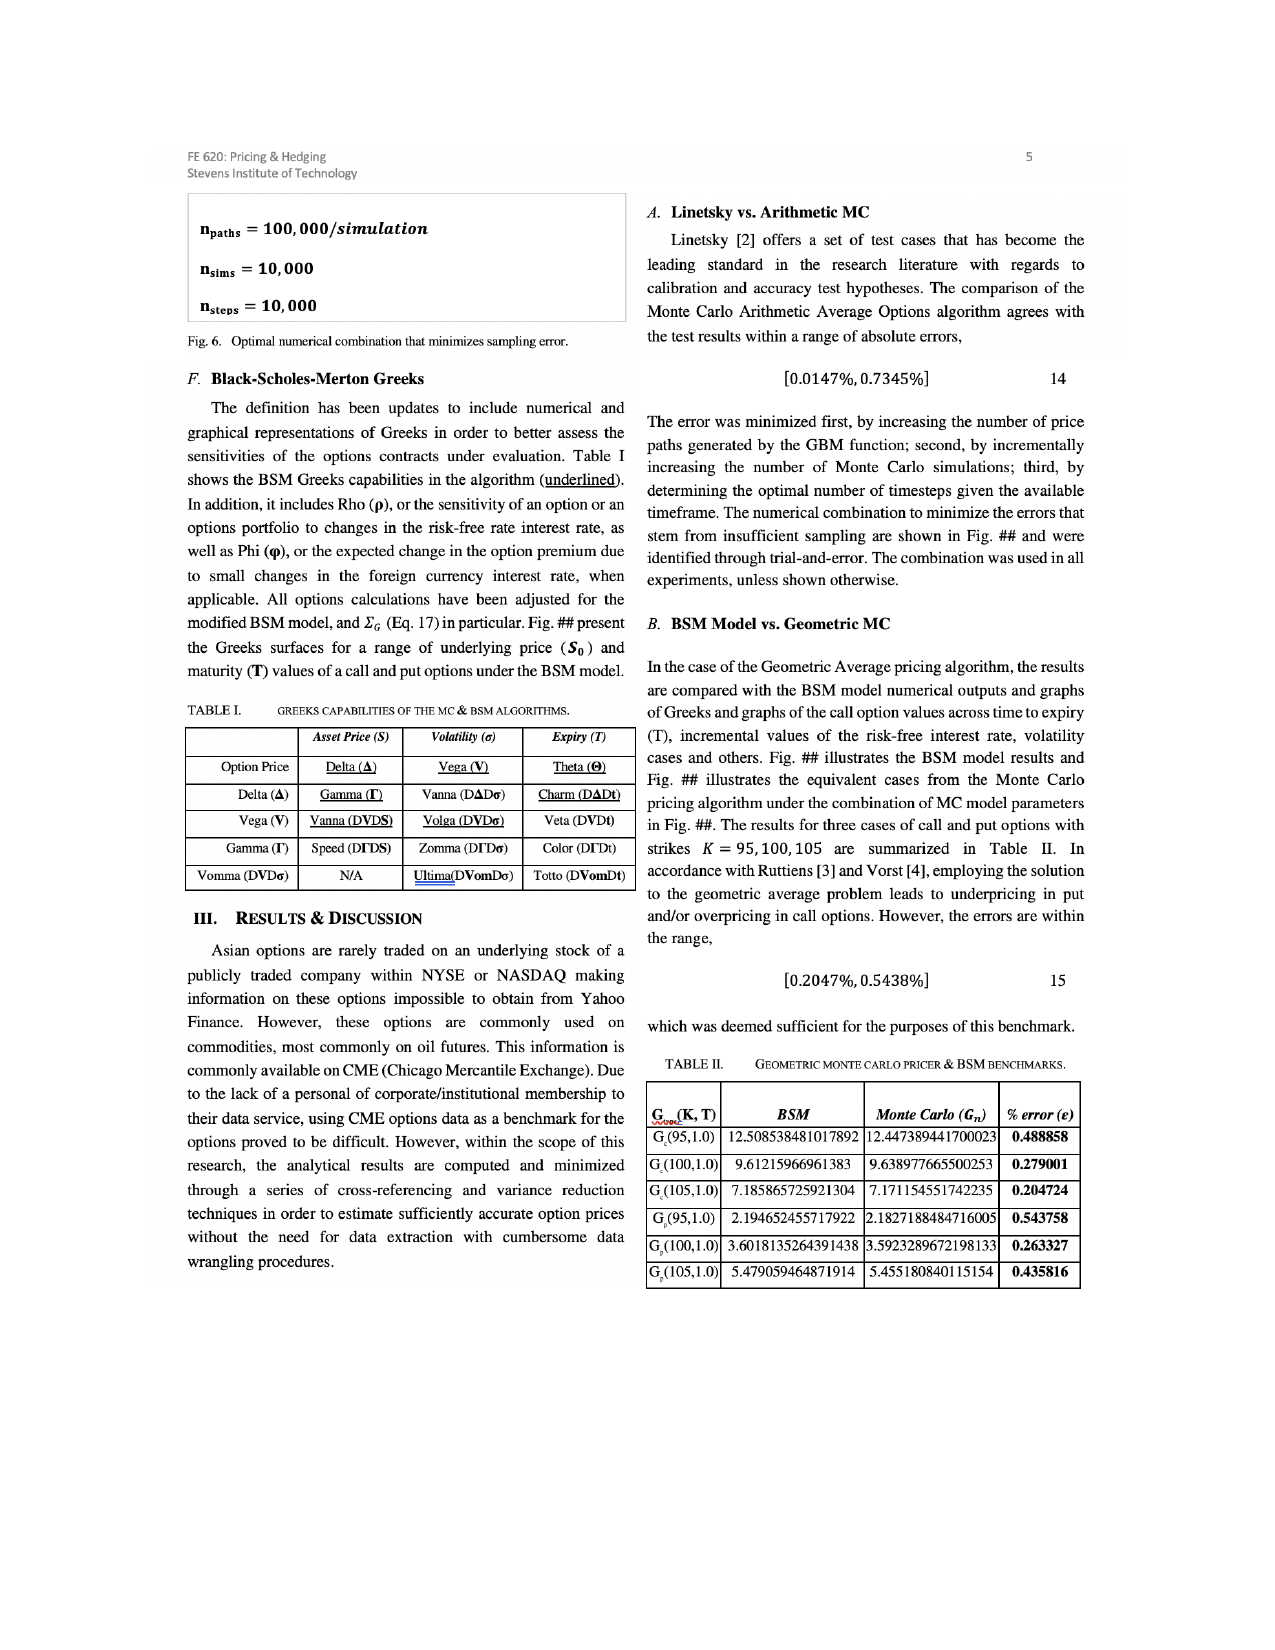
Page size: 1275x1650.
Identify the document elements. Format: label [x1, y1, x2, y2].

picture [150, 150, 1125, 1365]
